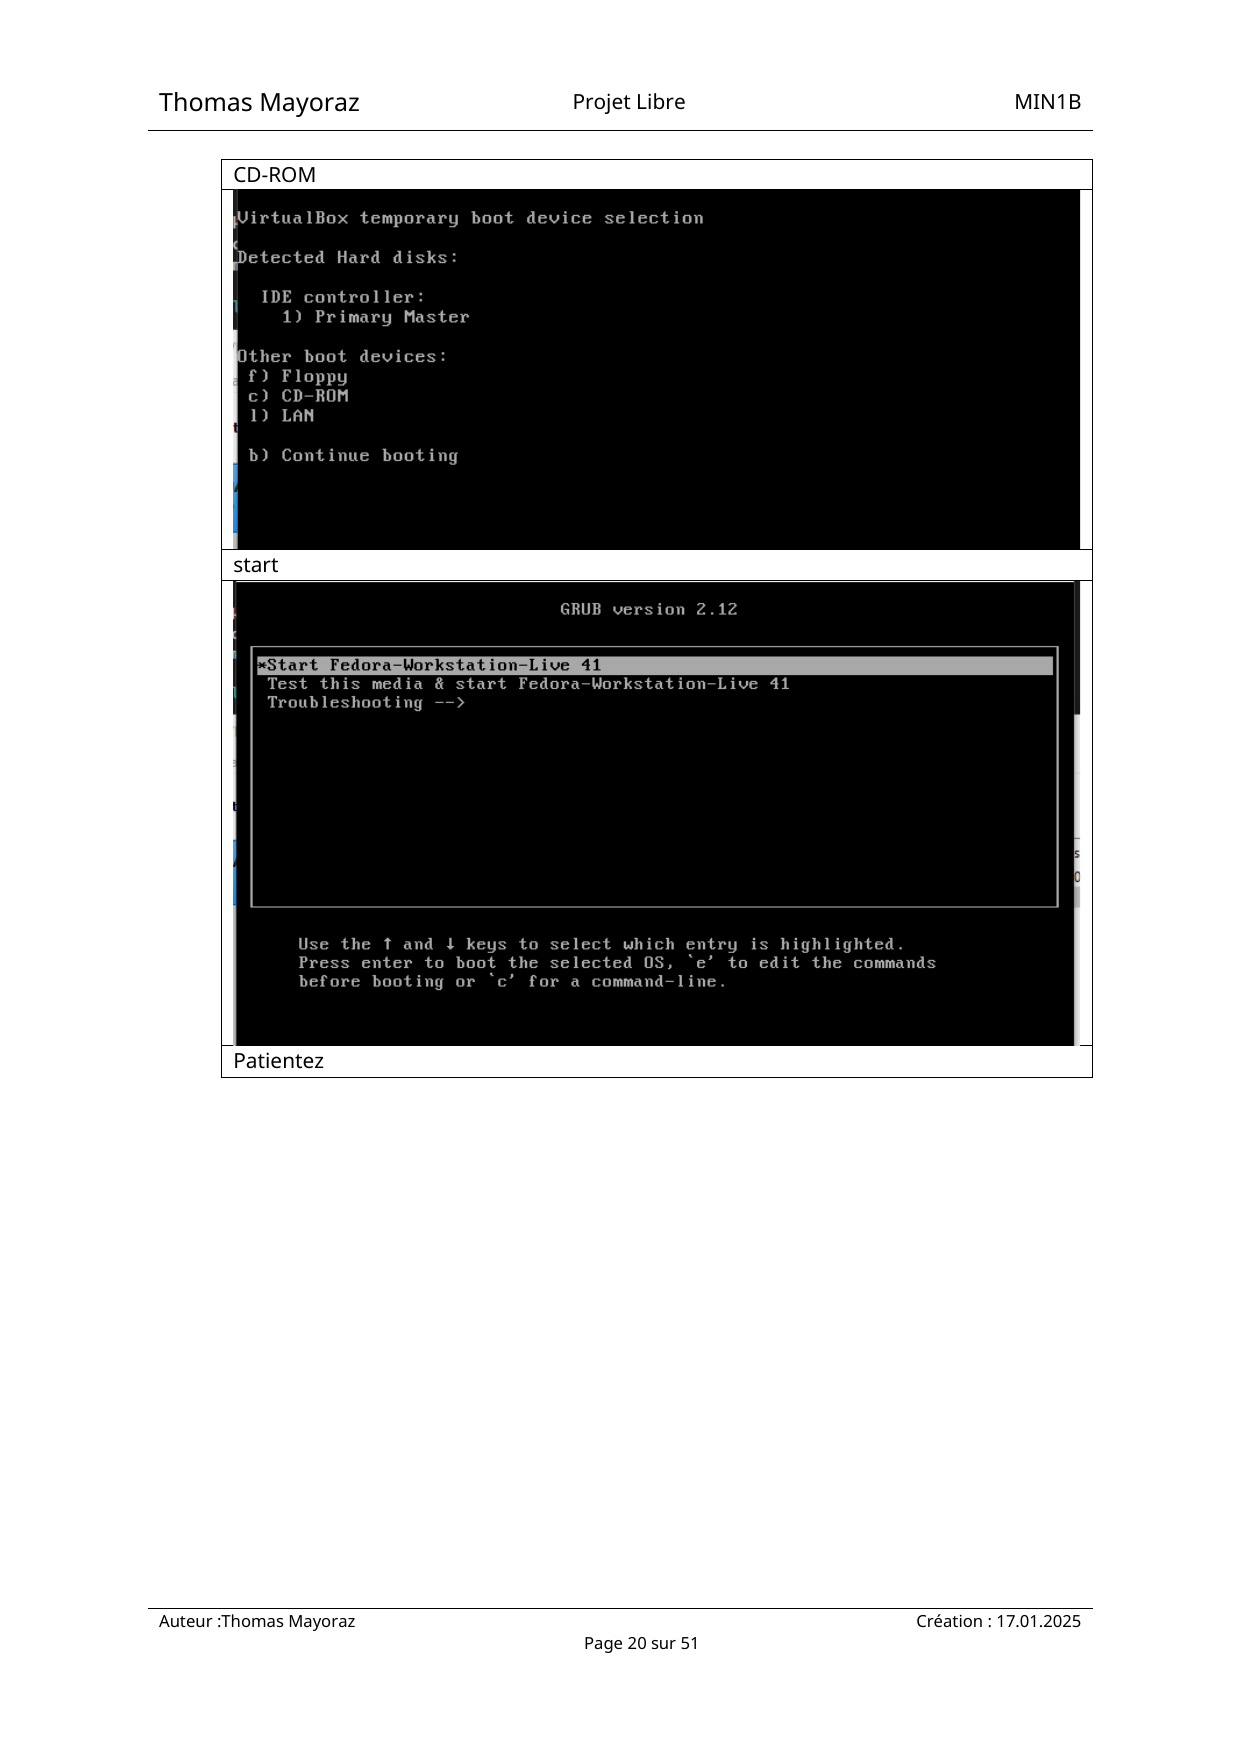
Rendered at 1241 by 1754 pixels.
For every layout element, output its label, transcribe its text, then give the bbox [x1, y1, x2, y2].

picture [233, 581, 1080, 1046]
table_cell [1080, 190, 1092, 549]
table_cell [222, 160, 1092, 189]
table_cell [1080, 581, 1092, 1045]
picture [233, 189, 1080, 549]
table_cell start [222, 550, 1092, 580]
table_cell [222, 190, 233, 549]
table_cell [222, 581, 233, 1045]
table_cell Patientez [222, 1046, 1092, 1077]
